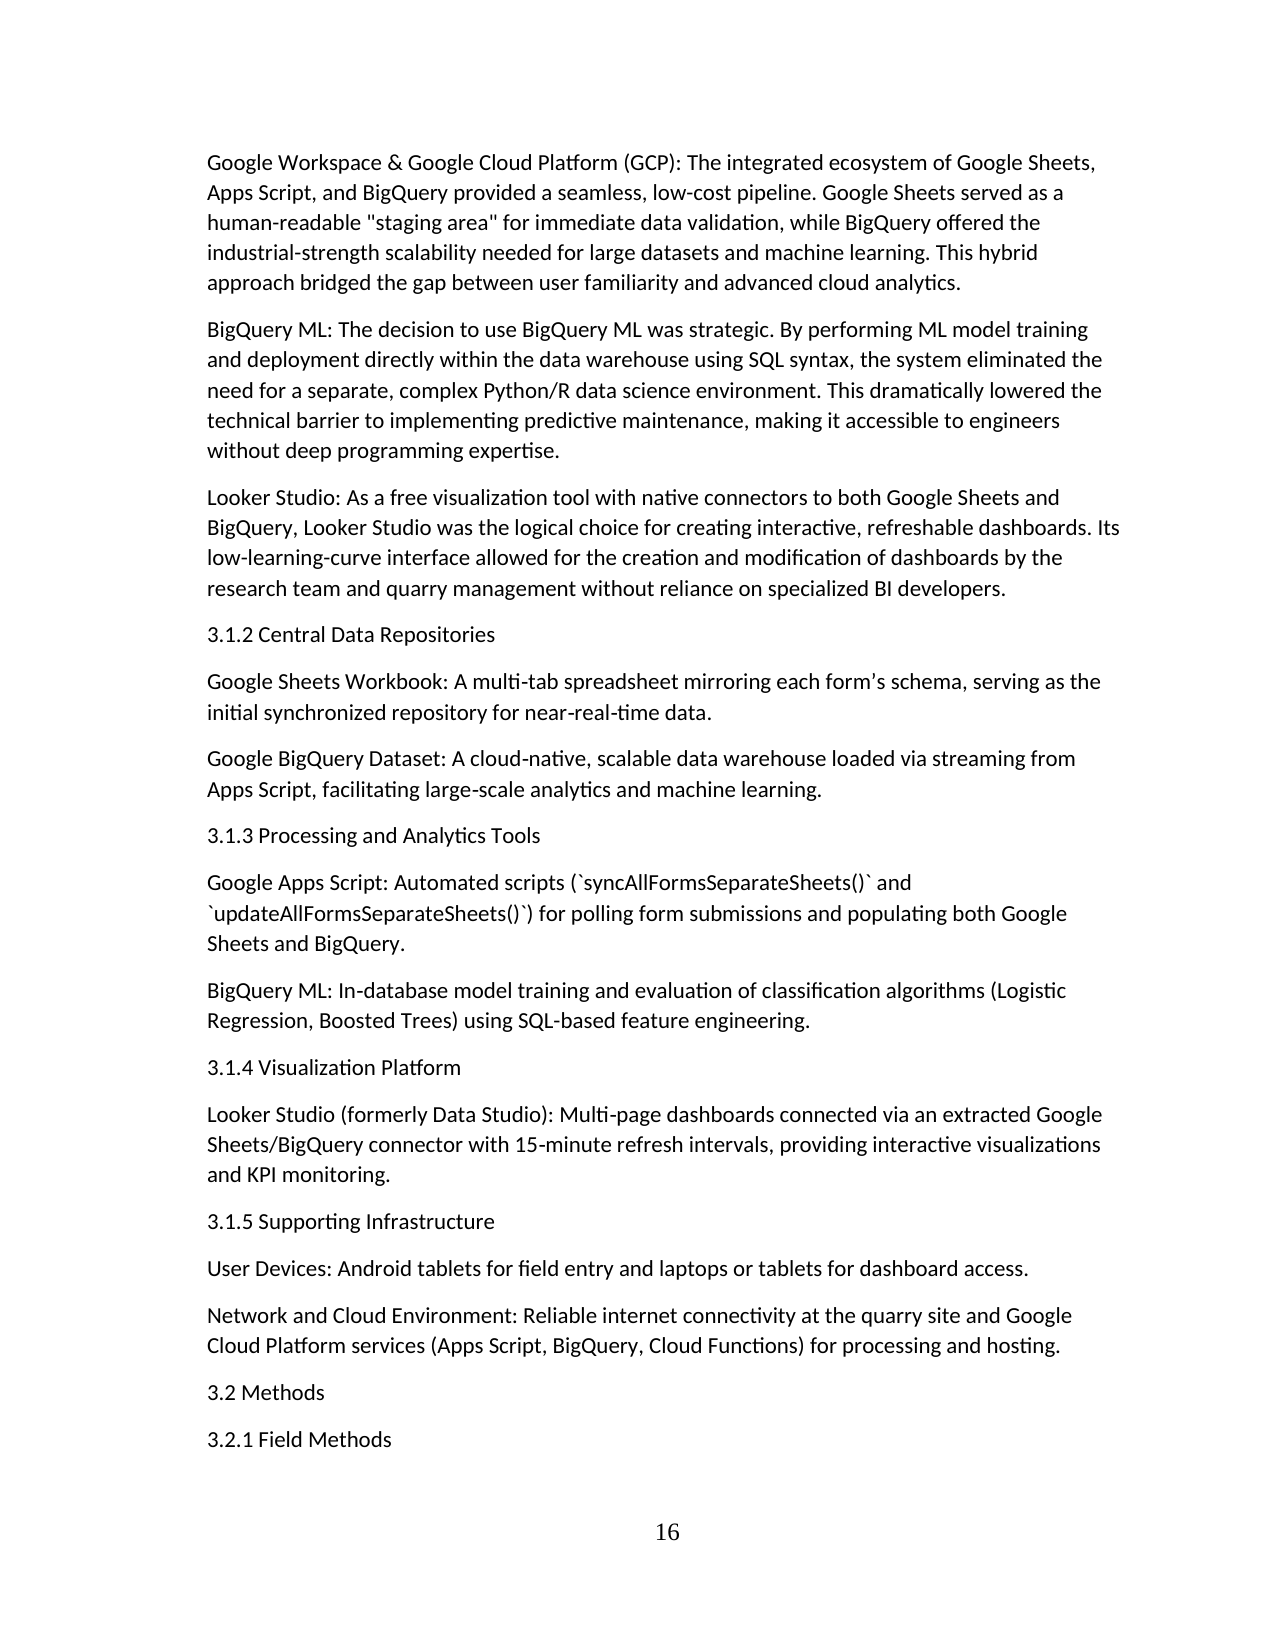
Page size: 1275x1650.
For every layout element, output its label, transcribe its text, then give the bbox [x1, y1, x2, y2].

text Google BigQuery Dataset: A cloud‐native, scalable data warehouse loaded via streaming from Apps Script, facilitating large‐scale analytics and machine learning. [207, 744, 1127, 803]
text Network and Cloud Environment: Reliable internet connectivity at the quarry site and Google Cloud Platform services (Apps Script, BigQuery, Cloud Functions) for processing and hosting. [207, 1301, 1127, 1359]
text 3.1.4 Visualization Platform [207, 1053, 1127, 1081]
text BigQuery ML: The decision to use BigQuery ML was strategic. By performing ML model training and deployment directly within the data warehouse using SQL syntax, the system eliminated the need for a separate, complex Python/R data science environment. This dramatically lowered the technical barrier to implementing predictive maintenance, making it accessible to engineers without deep programming expertise. [207, 315, 1127, 464]
text User Devices: Android tablets for field entry and laptops or tablets for dashboard access. [207, 1254, 1127, 1282]
text Google Sheets Workbook: A multi‐tab spreadsheet mirroring each form’s schema, serving as the initial synchronized repository for near‐real‐time data. [207, 667, 1127, 726]
text 3.1.2 Central Data Repositories [207, 621, 1127, 649]
text 3.1.5 Supporting Infrastructure [207, 1207, 1127, 1235]
text BigQuery ML: In‐database model training and evaluation of classification algorithms (Logistic Regression, Boosted Trees) using SQL-based feature engineering. [207, 976, 1127, 1034]
text Looker Studio (formerly Data Studio): Multi‐page dashboards connected via an extracted Google Sheets/BigQuery connector with 15‐minute refresh intervals, providing interactive visualizations and KPI monitoring. [207, 1100, 1127, 1188]
text Google Workspace & Google Cloud Platform (GCP): The integrated ecosystem of Google Sheets, Apps Script, and BigQuery provided a seamless, low-cost pipeline. Google Sheets served as a human-readable "staging area" for immediate data validation, while BigQuery offered the industrial-strength scalability needed for large datasets and machine learning. This hybrid approach bridged the gap between user familiarity and advanced cloud analytics. [207, 148, 1127, 297]
text Google Apps Script: Automated scripts (`syncAllFormsSeparateSheets()` and `updateAllFormsSeparateSheets()`) for polling form submissions and populating both Google Sheets and BigQuery. [207, 868, 1127, 957]
text 3.2.1 Field Methods [207, 1425, 1127, 1453]
text 3.2 Methods [207, 1378, 1127, 1406]
text Looker Studio: As a free visualization tool with native connectors to both Google Sheets and BigQuery, Looker Studio was the logical choice for creating interactive, refreshable dashboards. Its low-learning-curve interface allowed for the creation and modification of dashboards by the research team and quarry management without reliance on specialized BI developers. [207, 483, 1127, 602]
text 3.1.3 Processing and Analytics Tools [207, 822, 1127, 850]
